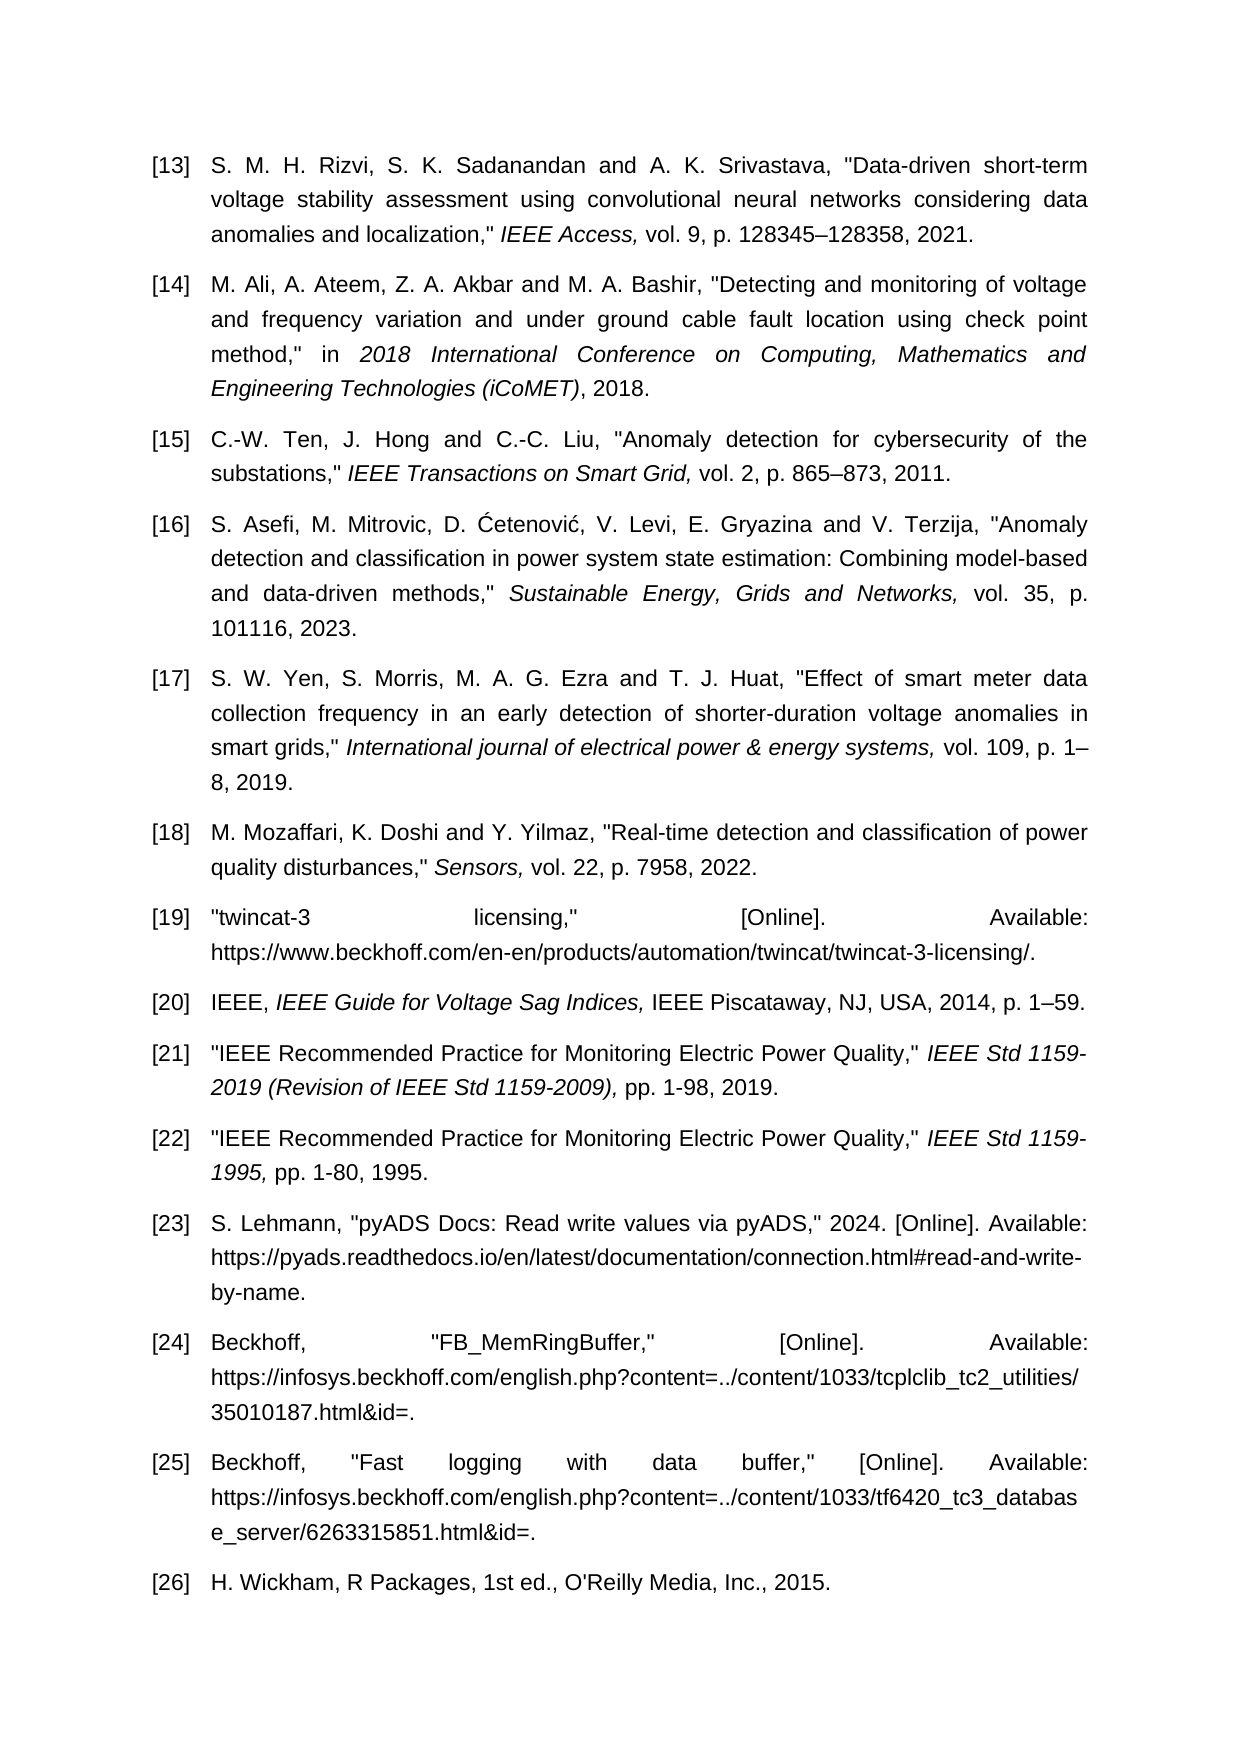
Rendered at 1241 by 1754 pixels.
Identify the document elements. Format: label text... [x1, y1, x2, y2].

table_cell "twincat-3 licensing," [Online]. Available: https://www.beckhoff.com/en-en/products/automation/twincat/twincat-3-licensing/. [209, 903, 1090, 988]
table_cell S. W. Yen, S. Morris, M. A. G. Ezra and T. J. Huat, "Effect of smart meter data collection frequency in an early detection of shorter-duration voltage anomalies in smart grids," International journal of electrical power & energy systems, vol. 109, p. 1–8, 2019. [209, 664, 1090, 818]
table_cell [209, 1567, 1090, 1597]
table_cell S. Lehmann, "pyADS Docs: Read write values via pyADS," 2024. [Online]. Available: https://pyads.readthedocs.io/en/latest/documentation/connection.html#read-and-write-by-name. [209, 1208, 1090, 1328]
table_cell IEEE, IEEE Guide for Voltage Sag Indices, IEEE Piscataway, NJ, USA, 2014, p. 1–59. [209, 988, 1090, 1038]
table_cell "IEEE Recommended Practice for Monitoring Electric Power Quality," IEEE Std 1159-2019 (Revision of IEEE Std 1159-2009), pp. 1-98, 2019. [209, 1038, 1090, 1123]
table_cell [24] [150, 1328, 209, 1447]
table_cell [20] [150, 988, 209, 1038]
table_cell M. Ali, A. Ateem, Z. A. Akbar and M. A. Bashir, "Detecting and monitoring of voltage and frequency variation and under ground cable fault location using check point method," in 2018 International Conference on Computing, Mathematics and Engineering Technologies (iCoMET), 2018. [209, 270, 1090, 424]
table_cell "IEEE Recommended Practice for Monitoring Electric Power Quality," IEEE Std 1159-1995, pp. 1-80, 1995. [209, 1123, 1090, 1208]
table_cell [25] [150, 1448, 209, 1567]
table_cell S. M. H. Rizvi, S. K. Sadanandan and A. K. Srivastava, "Data-driven short-term voltage stability assessment using convolutional neural networks considering data anomalies and localization," IEEE Access, vol. 9, p. 128345–128358, 2021. [209, 150, 1090, 270]
table_cell [23] [150, 1208, 209, 1328]
table_cell [14] [150, 270, 209, 424]
table_cell M. Mozaffari, K. Doshi and Y. Yilmaz, "Real-time detection and classification of power quality disturbances," Sensors, vol. 22, p. 7958, 2022. [209, 818, 1090, 903]
table_cell [13] [150, 150, 209, 270]
table_cell [22] [150, 1123, 209, 1208]
table_cell [15] [150, 424, 209, 509]
table_cell [26] [150, 1567, 209, 1597]
table_cell [21] [150, 1038, 209, 1123]
table_cell [16] [150, 509, 209, 663]
table_cell Beckhoff, "Fast logging with data buffer," [Online]. Available: https://infosys.beckhoff.com/english.php?content=../content/1033/tf6420_tc3_database_server/6263315851.html&id=. [209, 1448, 1090, 1567]
table_cell S. Asefi, M. Mitrovic, D. Ćetenović, V. Levi, E. Gryazina and V. Terzija, "Anomaly detection and classification in power system state estimation: Combining model-based and data-driven methods," Sustainable Energy, Grids and Networks, vol. 35, p. 101116, 2023. [209, 509, 1090, 663]
table_cell [17] [150, 664, 209, 818]
table_cell Beckhoff, "FB_MemRingBuffer," [Online]. Available: https://infosys.beckhoff.com/english.php?content=../content/1033/tcplclib_tc2_utilities/35010187.html&id=. [209, 1328, 1090, 1447]
table_cell C.-W. Ten, J. Hong and C.-C. Liu, "Anomaly detection for cybersecurity of the substations," IEEE Transactions on Smart Grid, vol. 2, p. 865–873, 2011. [209, 424, 1090, 509]
table_cell [18] [150, 818, 209, 903]
table_cell [19] [150, 903, 209, 988]
